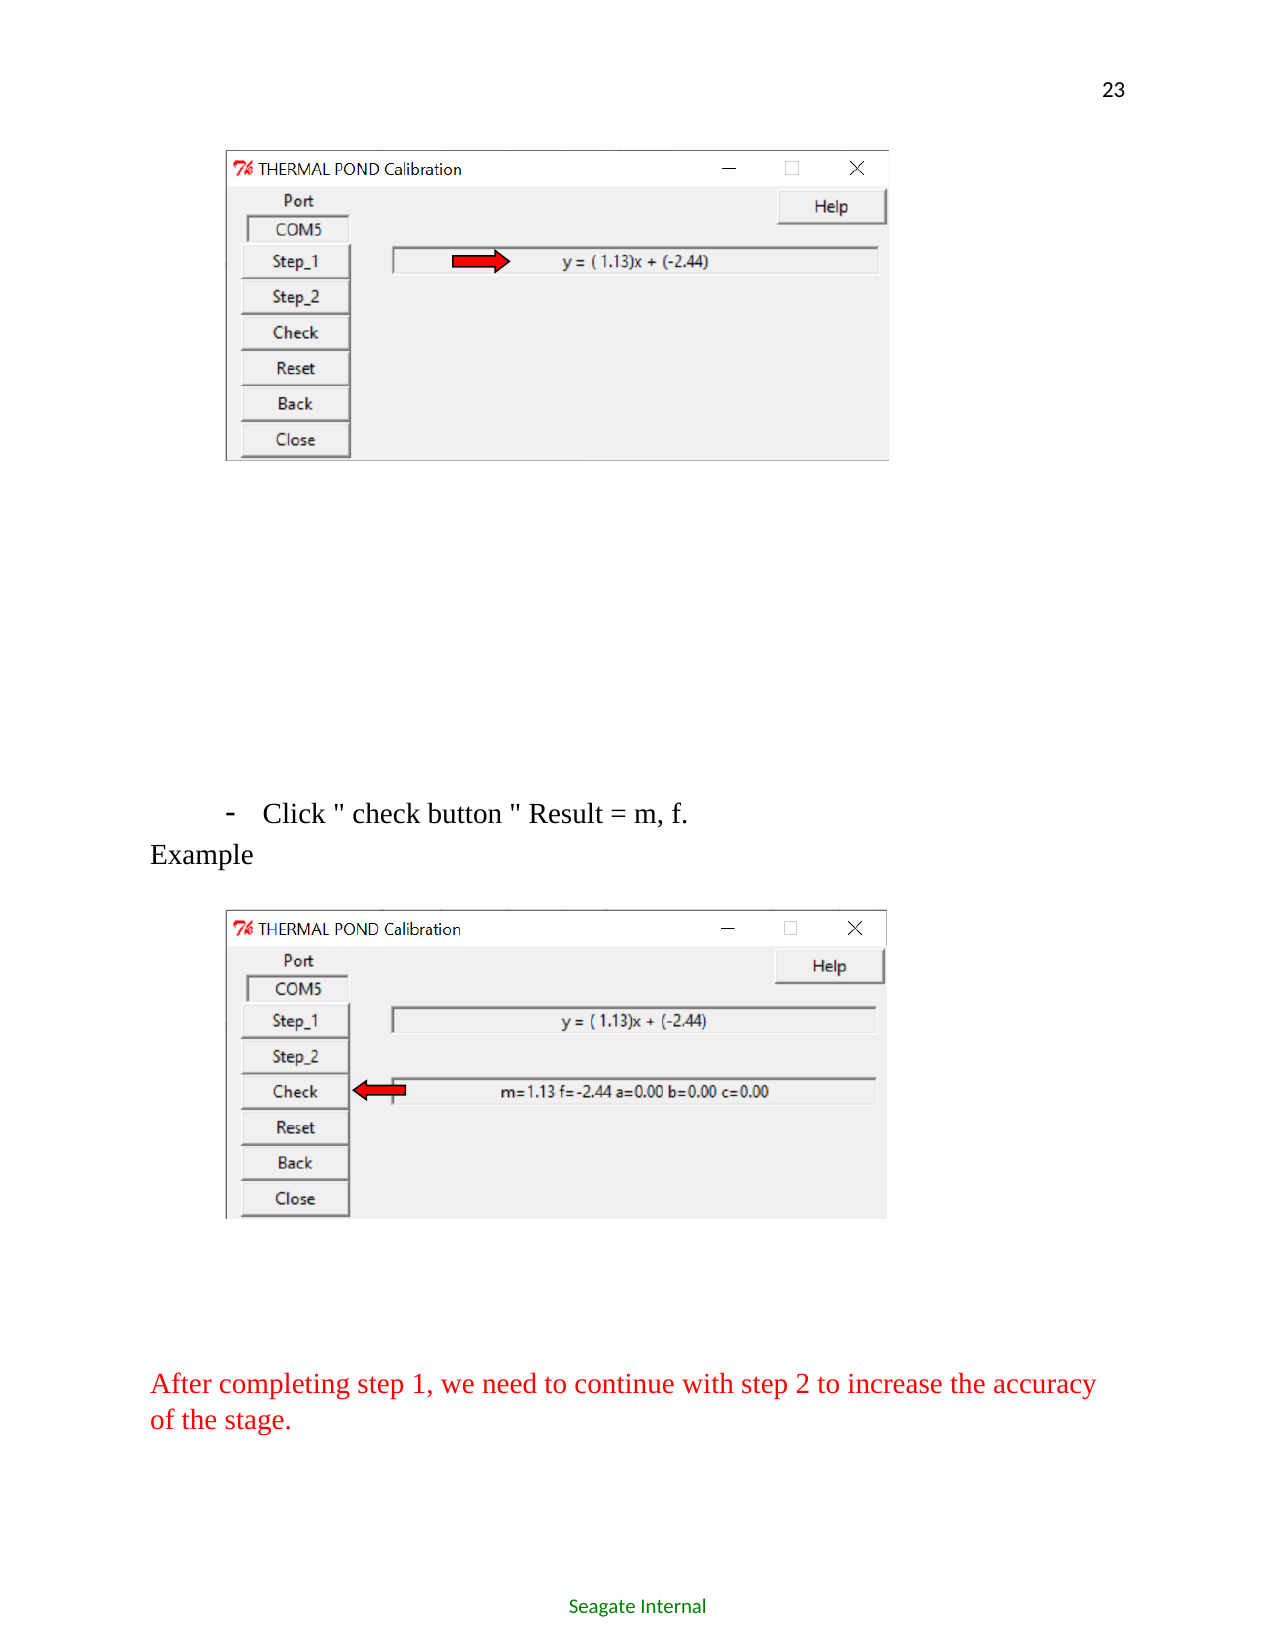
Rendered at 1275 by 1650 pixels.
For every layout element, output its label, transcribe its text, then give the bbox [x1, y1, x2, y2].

list Click " check button " Result = m, f. [225, 788, 1125, 834]
picture [225, 150, 890, 461]
list Example [150, 837, 1125, 871]
picture [225, 909, 887, 1219]
list After completing step 1, we need to continue with step 2 to increase the accuracy of the stage. [150, 1366, 1125, 1435]
